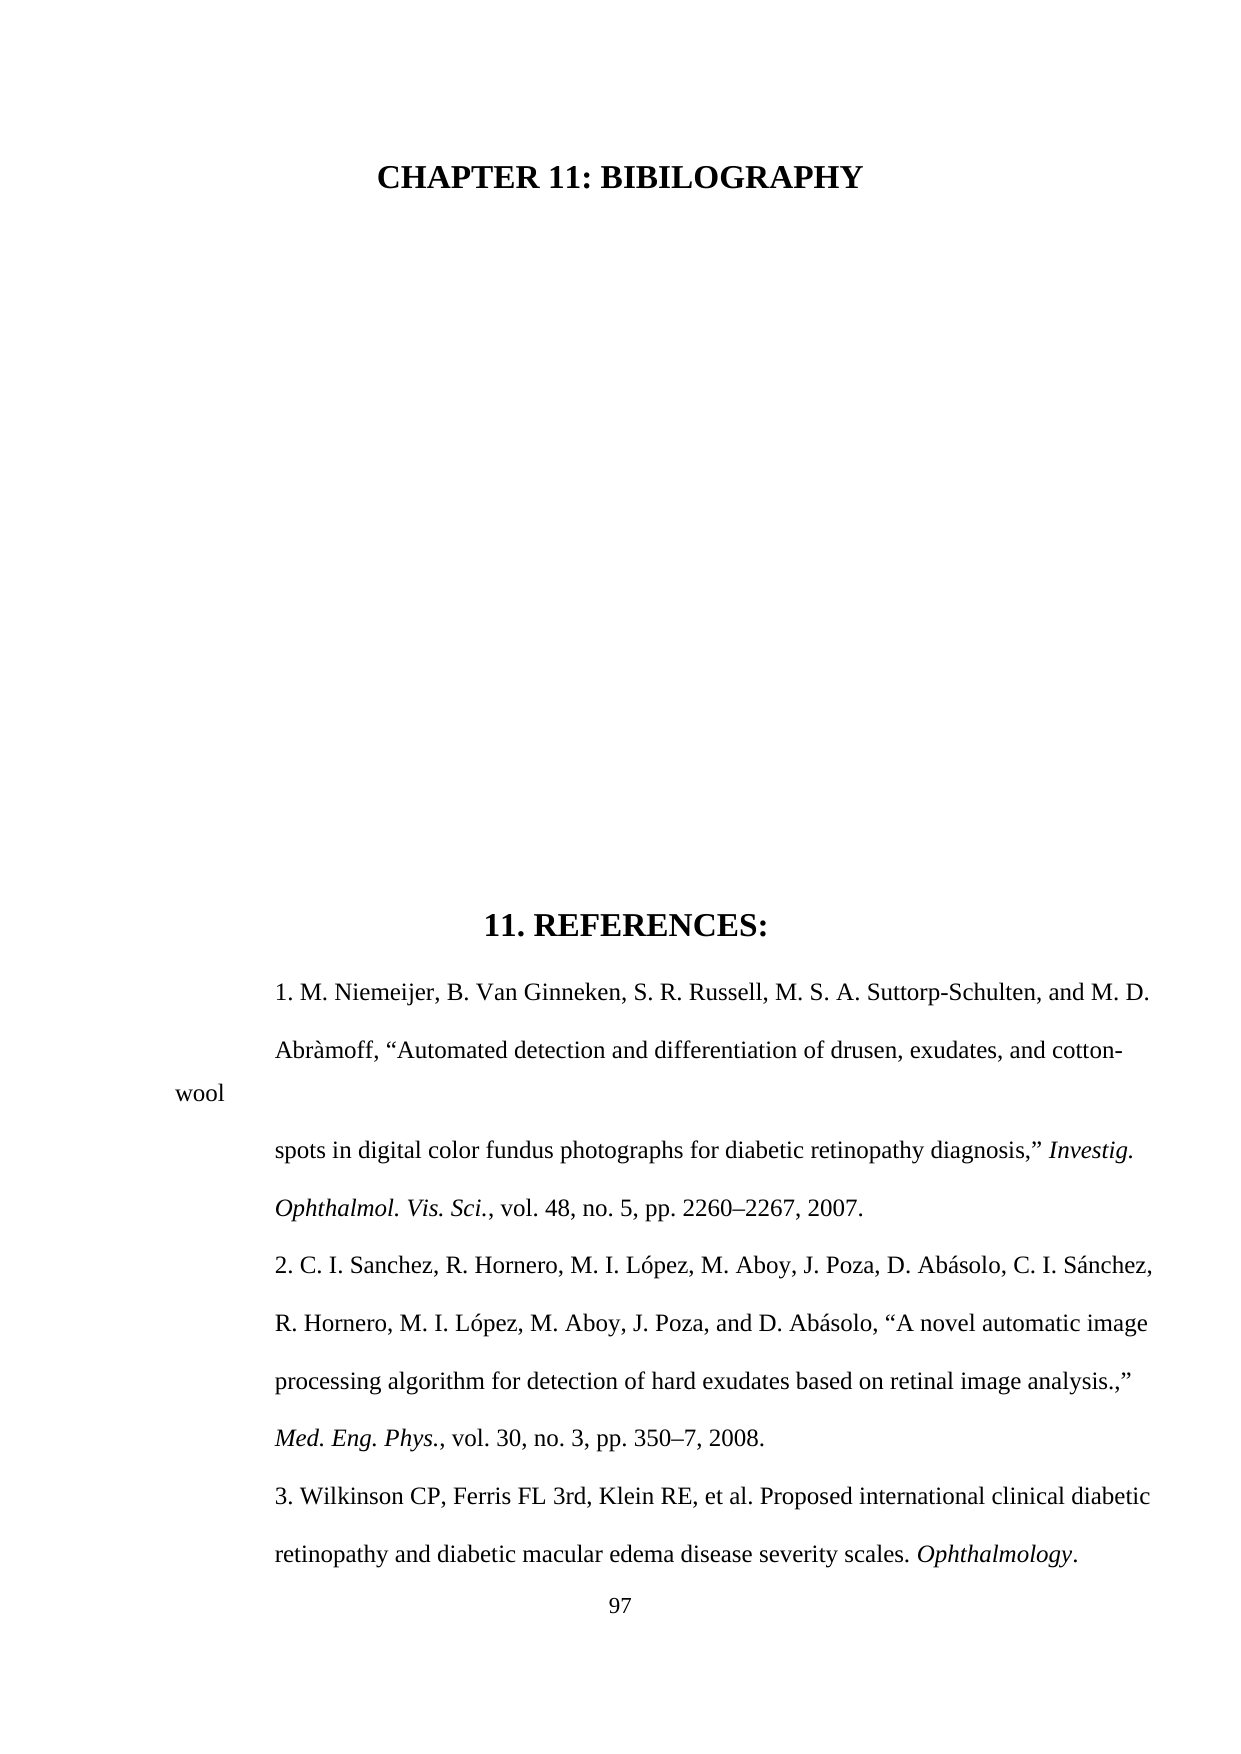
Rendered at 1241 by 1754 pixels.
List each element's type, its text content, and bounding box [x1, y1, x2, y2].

subtitle Ophthalmol. Vis. Sci., vol. 48, no. 5, pp. 2260–2267, 2007. [175, 1193, 1165, 1222]
text 11. REFERENCES: [75, 905, 1165, 943]
subtitle 3. Wilkinson CP, Ferris FL 3rd, Klein RE, et al. Proposed international clinical diabetic [175, 1481, 1165, 1510]
subtitle 1. M. Niemeijer, B. Van Ginneken, S. R. Russell, M. S. A. Suttorp-Schulten, and M. D. [175, 977, 1165, 1006]
subtitle Abràmoff, “Automated detection and differentiation of drusen, exudates, and cotton-wool [175, 1035, 1165, 1107]
subtitle R. Hornero, M. I. López, M. Aboy, J. Poza, and D. Abásolo, “A novel automatic image [175, 1308, 1165, 1337]
subtitle processing algorithm for detection of hard exudates based on retinal image analysis.,” [175, 1366, 1165, 1394]
text CHAPTER 11: BIBILOGRAPHY [75, 158, 1165, 196]
subtitle retinopathy and diabetic macular edema disease severity scales. Ophthalmology. [175, 1539, 1165, 1567]
subtitle spots in digital color fundus photographs for diabetic retinopathy diagnosis,” Investig. [175, 1135, 1165, 1164]
subtitle Med. Eng. Phys., vol. 30, no. 3, pp. 350–7, 2008. [175, 1423, 1165, 1452]
subtitle 2. C. I. Sanchez, R. Hornero, M. I. López, M. Aboy, J. Poza, D. Abásolo, C. I. Sánchez, [175, 1251, 1165, 1279]
